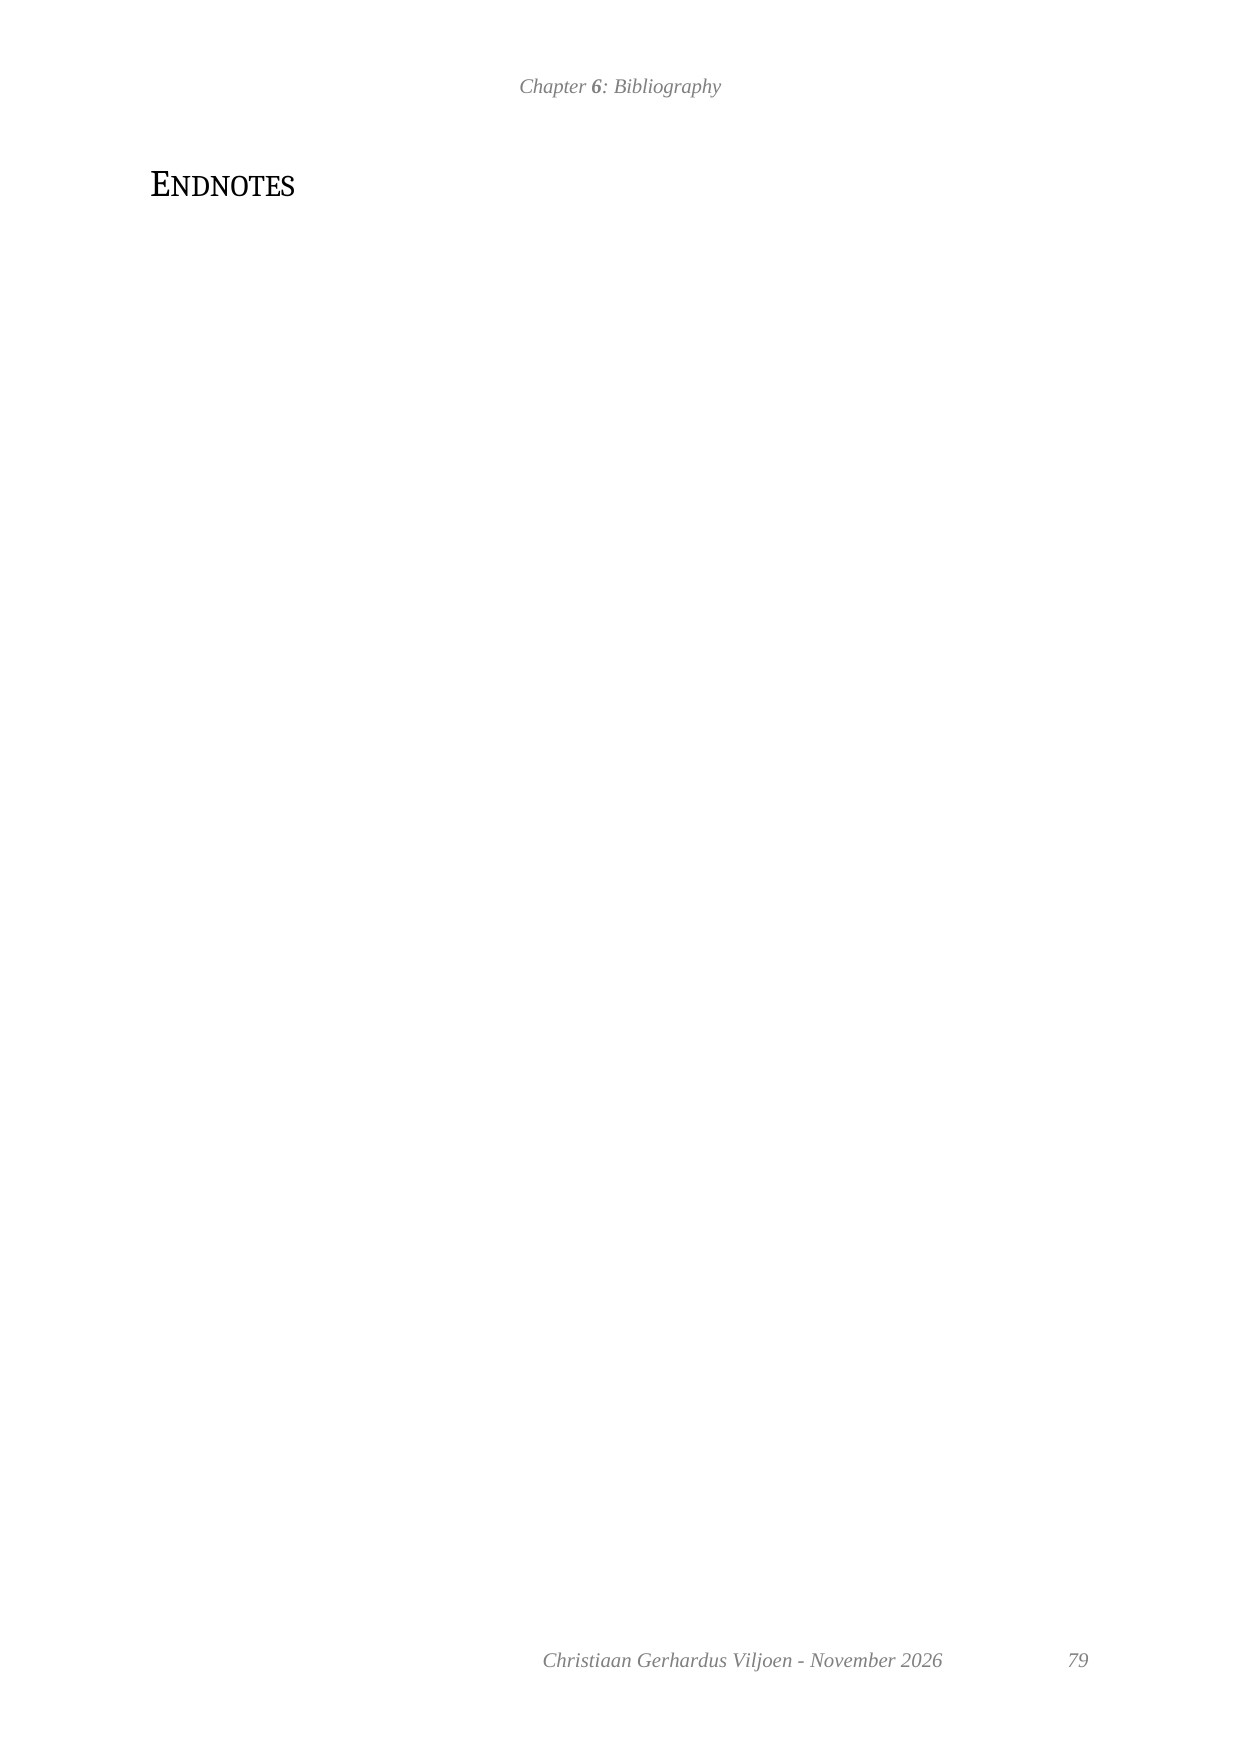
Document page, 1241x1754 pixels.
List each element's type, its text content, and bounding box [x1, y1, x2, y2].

subtitle Endnotes [150, 162, 1090, 206]
